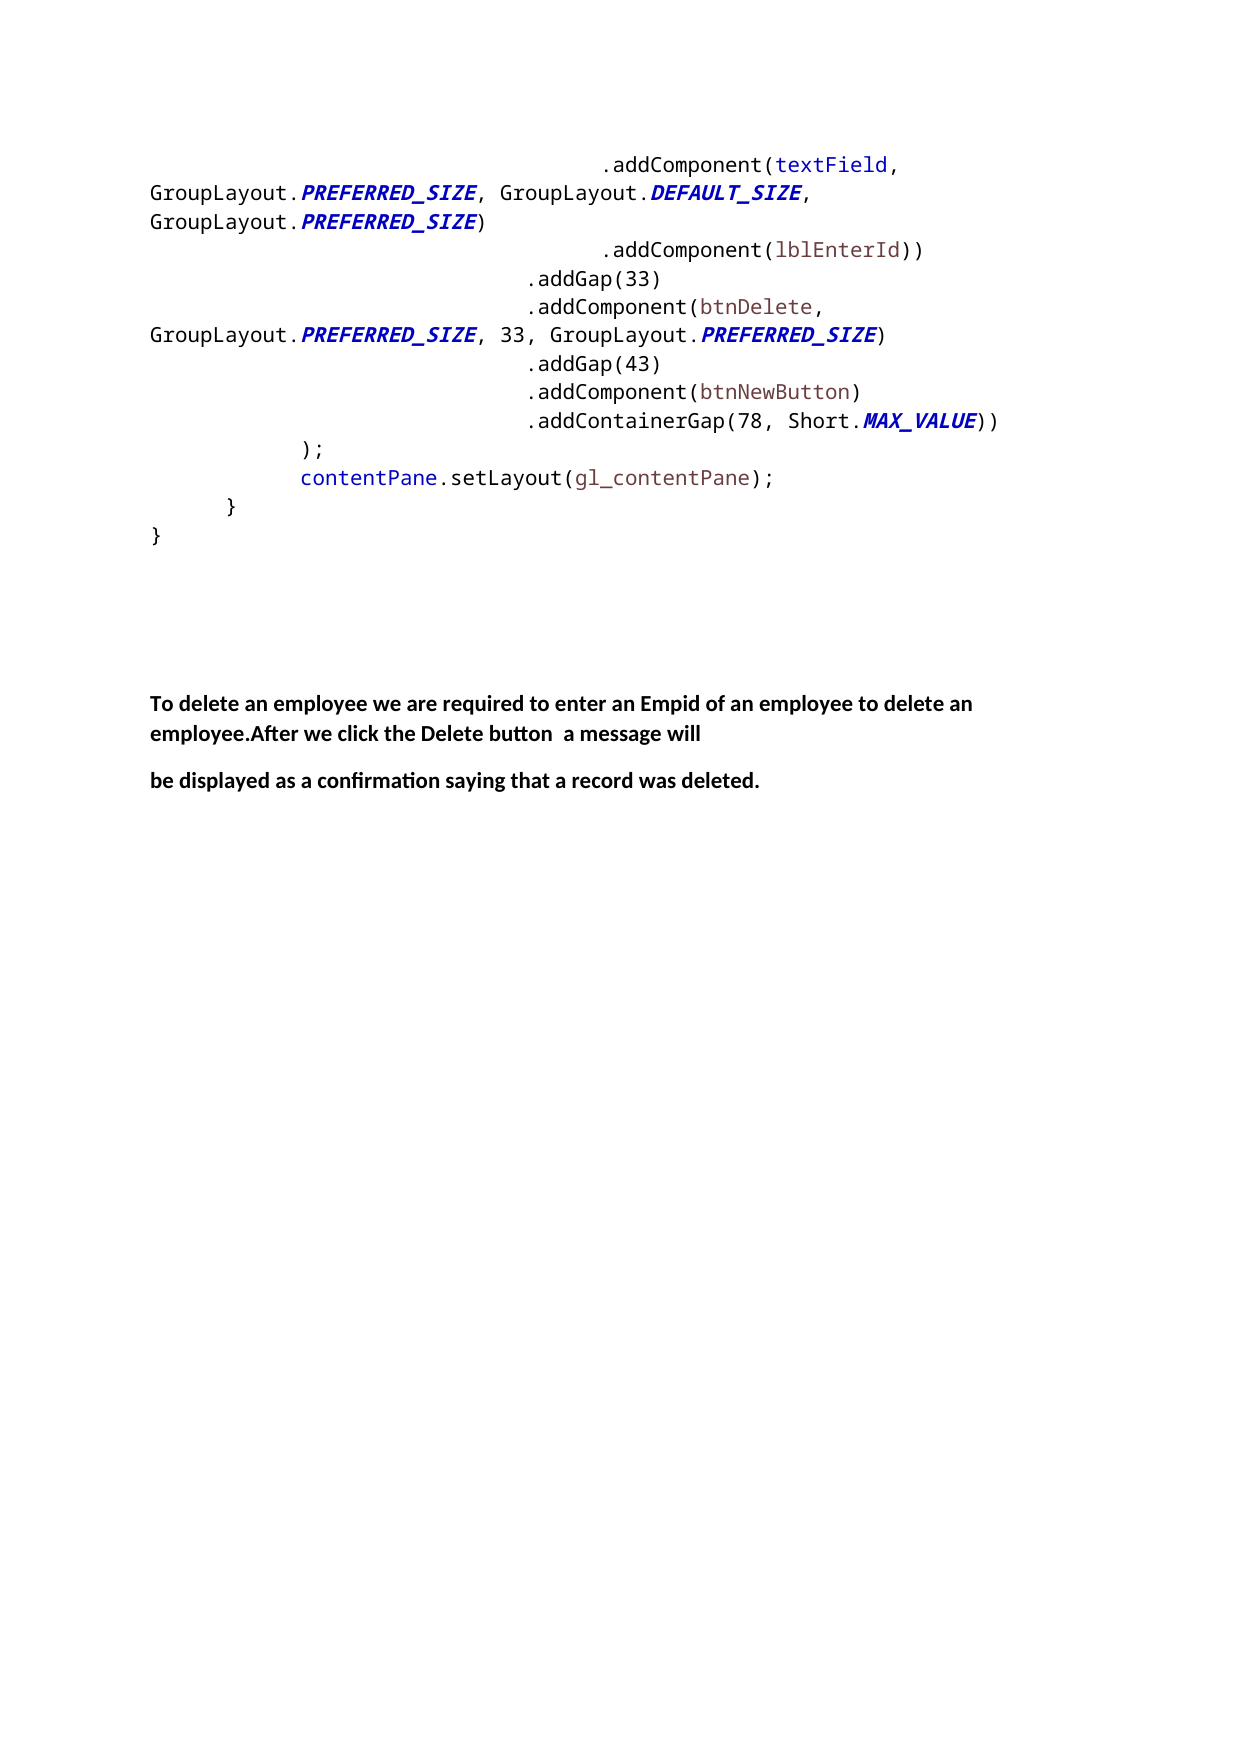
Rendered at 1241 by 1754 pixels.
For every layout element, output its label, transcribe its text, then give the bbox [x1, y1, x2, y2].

text .addComponent(lblEnterId)) [150, 235, 1090, 264]
text .addComponent(btnDelete, GroupLayout.PREFERRED_SIZE, 33, GroupLayout.PREFERRED_SIZE) [150, 292, 1090, 349]
text .addGap(33) [150, 264, 1090, 292]
text .addGap(43) [150, 349, 1090, 377]
text } [150, 491, 1090, 520]
text be displayed as a confirmation saying that a record was deleted. [150, 766, 1090, 794]
text } [150, 520, 1090, 548]
text contentPane.setLayout(gl_contentPane); [150, 463, 1090, 491]
text .addContainerGap(78, Short.MAX_VALUE)) [150, 406, 1090, 434]
text ); [150, 434, 1090, 463]
text .addComponent(textField, GroupLayout.PREFERRED_SIZE, GroupLayout.DEFAULT_SIZE, GroupLayout.PREFERRED_SIZE) [150, 150, 1090, 235]
text .addComponent(btnNewButton) [150, 377, 1090, 406]
text To delete an employee we are required to enter an Empid of an employee to delete an employee.After we click the Delete button a message will [150, 689, 1090, 747]
